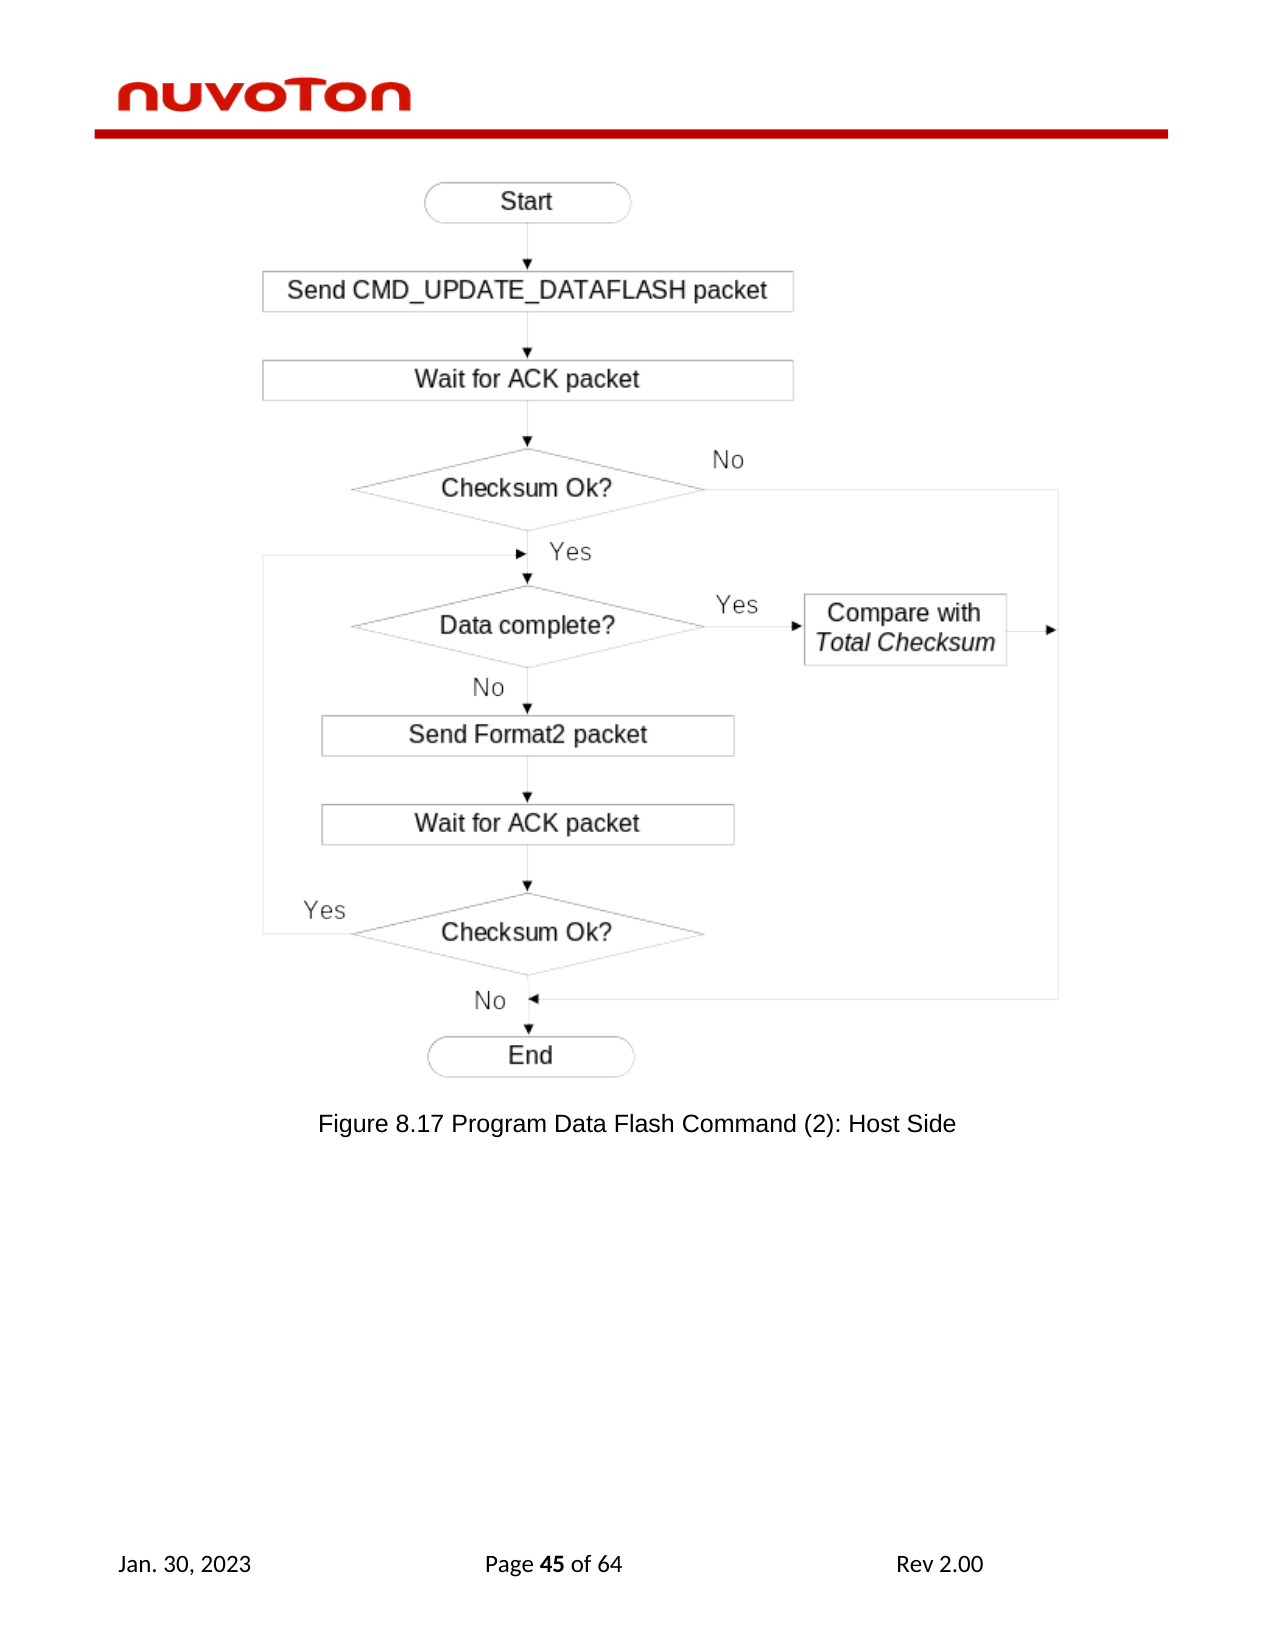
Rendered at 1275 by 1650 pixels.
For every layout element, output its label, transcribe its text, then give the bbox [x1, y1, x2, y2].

text Figure 8.17 Program Data Flash Command (2): Host Side [118, 1109, 1157, 1138]
picture [110, 73, 422, 117]
